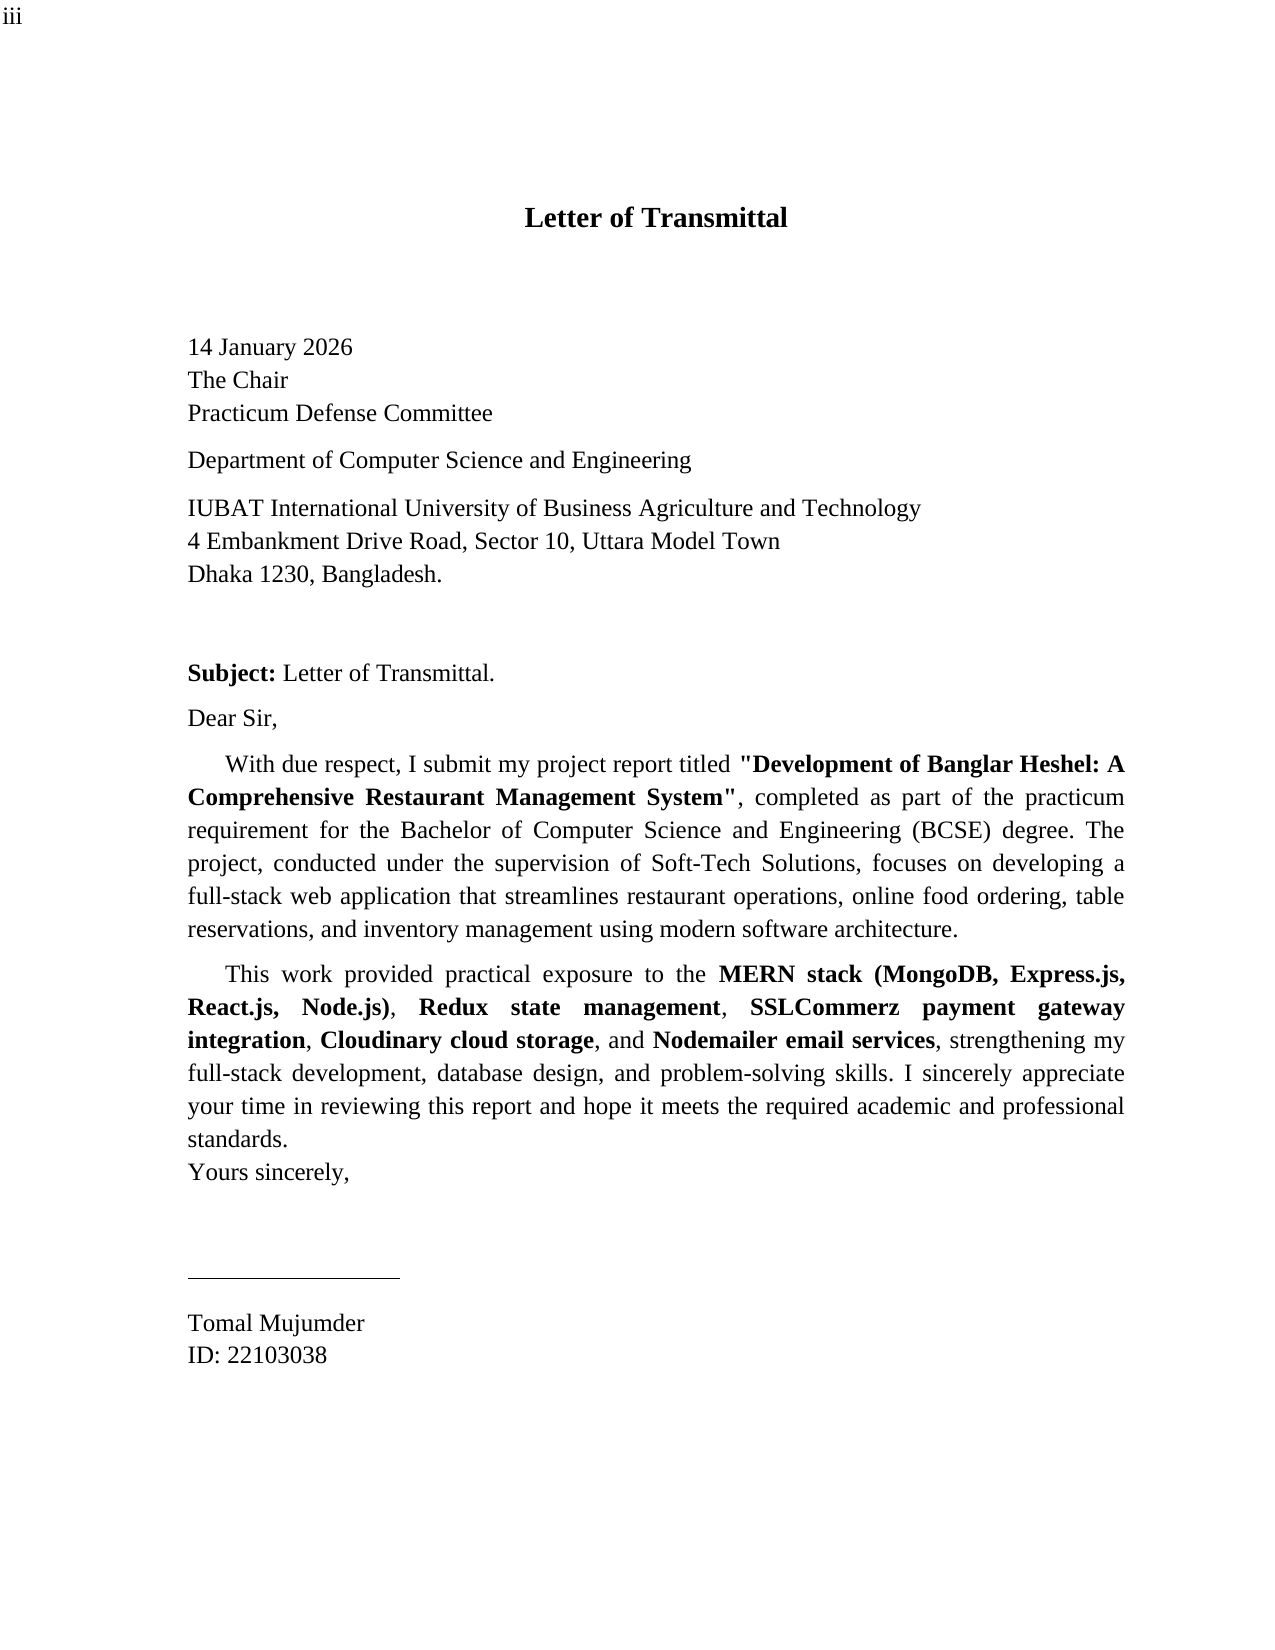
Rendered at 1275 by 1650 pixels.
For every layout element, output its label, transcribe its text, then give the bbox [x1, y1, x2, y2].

text IUBAT International University of Business Agriculture and Technology 4 Embankment Drive Road, Sector 10, Uttara Model Town [187, 493, 927, 554]
text Tomal Mujumder ID: 22103038 [187, 1308, 424, 1369]
text Yours sincerely, [187, 1157, 1162, 1186]
text Dhaka 1230, Bangladesh. [187, 559, 1162, 588]
text This work provided practical exposure to the MERN stack (MongoDB, Express.js, React.js, Node.js), Redux state management, SSLCommerz payment gateway integration, Cloudinary cloud storage, and Nodemailer email services, strengthening my full-stack development, database design, and problem-solving skills. I sincerely appreciate your time in reviewing this report and hope it meets the required academic and professional standards. [187, 959, 1126, 1153]
text Department of Computer Science and Engineering [187, 446, 1162, 474]
text With due respect, I submit my project report titled "Development of Banglar Heshel: A Comprehensive Restaurant Management System", completed as part of the practicum requirement for the Bachelor of Computer Science and Engineering (BCSE) degree. The project, conducted under the supervision of Soft-Tech Solutions, focuses on developing a full-stack web application that streamlines restaurant operations, online food ordering, table reservations, and inventory management using modern software architecture. [187, 749, 1126, 943]
subtitle Letter of Transmittal [150, 200, 1162, 233]
text Subject: Letter of Transmittal. [187, 658, 1162, 687]
text Dear Sir, [150, 703, 1126, 732]
text Practicum Defense Committee [187, 398, 1162, 427]
text 14 January 2026 The Chair [187, 332, 386, 394]
